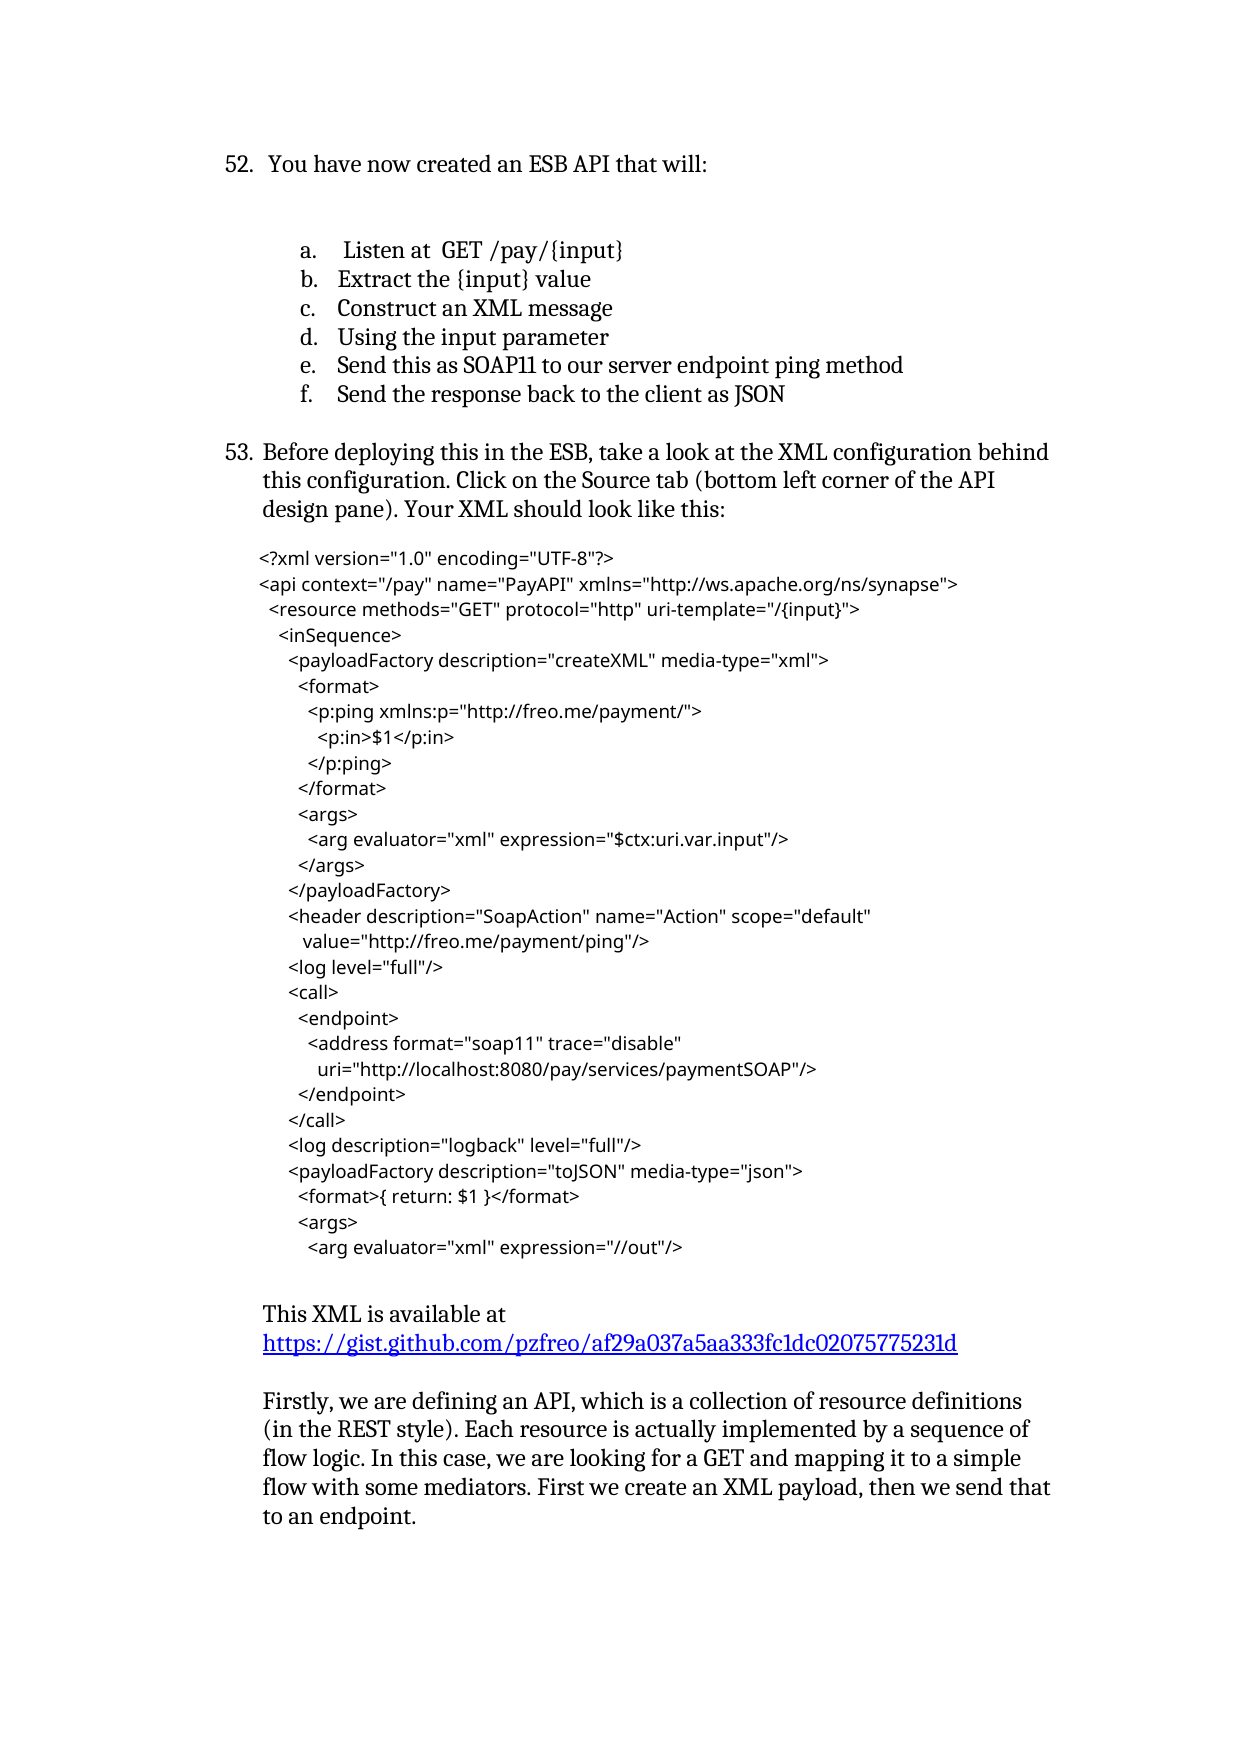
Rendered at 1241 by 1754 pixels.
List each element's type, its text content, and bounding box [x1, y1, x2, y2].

list Listen at GET /pay/{input} [300, 236, 1053, 265]
list Using the input parameter [300, 322, 1053, 351]
list Extract the {input} value [300, 265, 1053, 294]
list Before deploying this in the ESB, take a look at the XML configuration behind this configuration. Click on the Source tab (bottom left corner of the API design pane). Your XML should look like this: [225, 437, 1053, 524]
list Send the response back to the client as JSON [300, 380, 1053, 437]
list Firstly, we are defining an API, which is a collection of resource definitions (in the REST style). Each resource is actually implemented by a sequence of flow logic. In this case, we are looking for a GET and mapping it to a simple flow with some mediators. First we create an XML payload, then we send that to an endpoint. [262, 1387, 1053, 1559]
list You have now created an ESB API that will: [225, 150, 1053, 207]
list Send this as SOAP11 to our server endpoint ping method [300, 351, 1053, 380]
list This XML is available at https://gist.github.com/pzfreo/af29a037a5aa333fc1dc02075775231d [262, 524, 1053, 1387]
list Construct an XML message [300, 294, 1053, 322]
